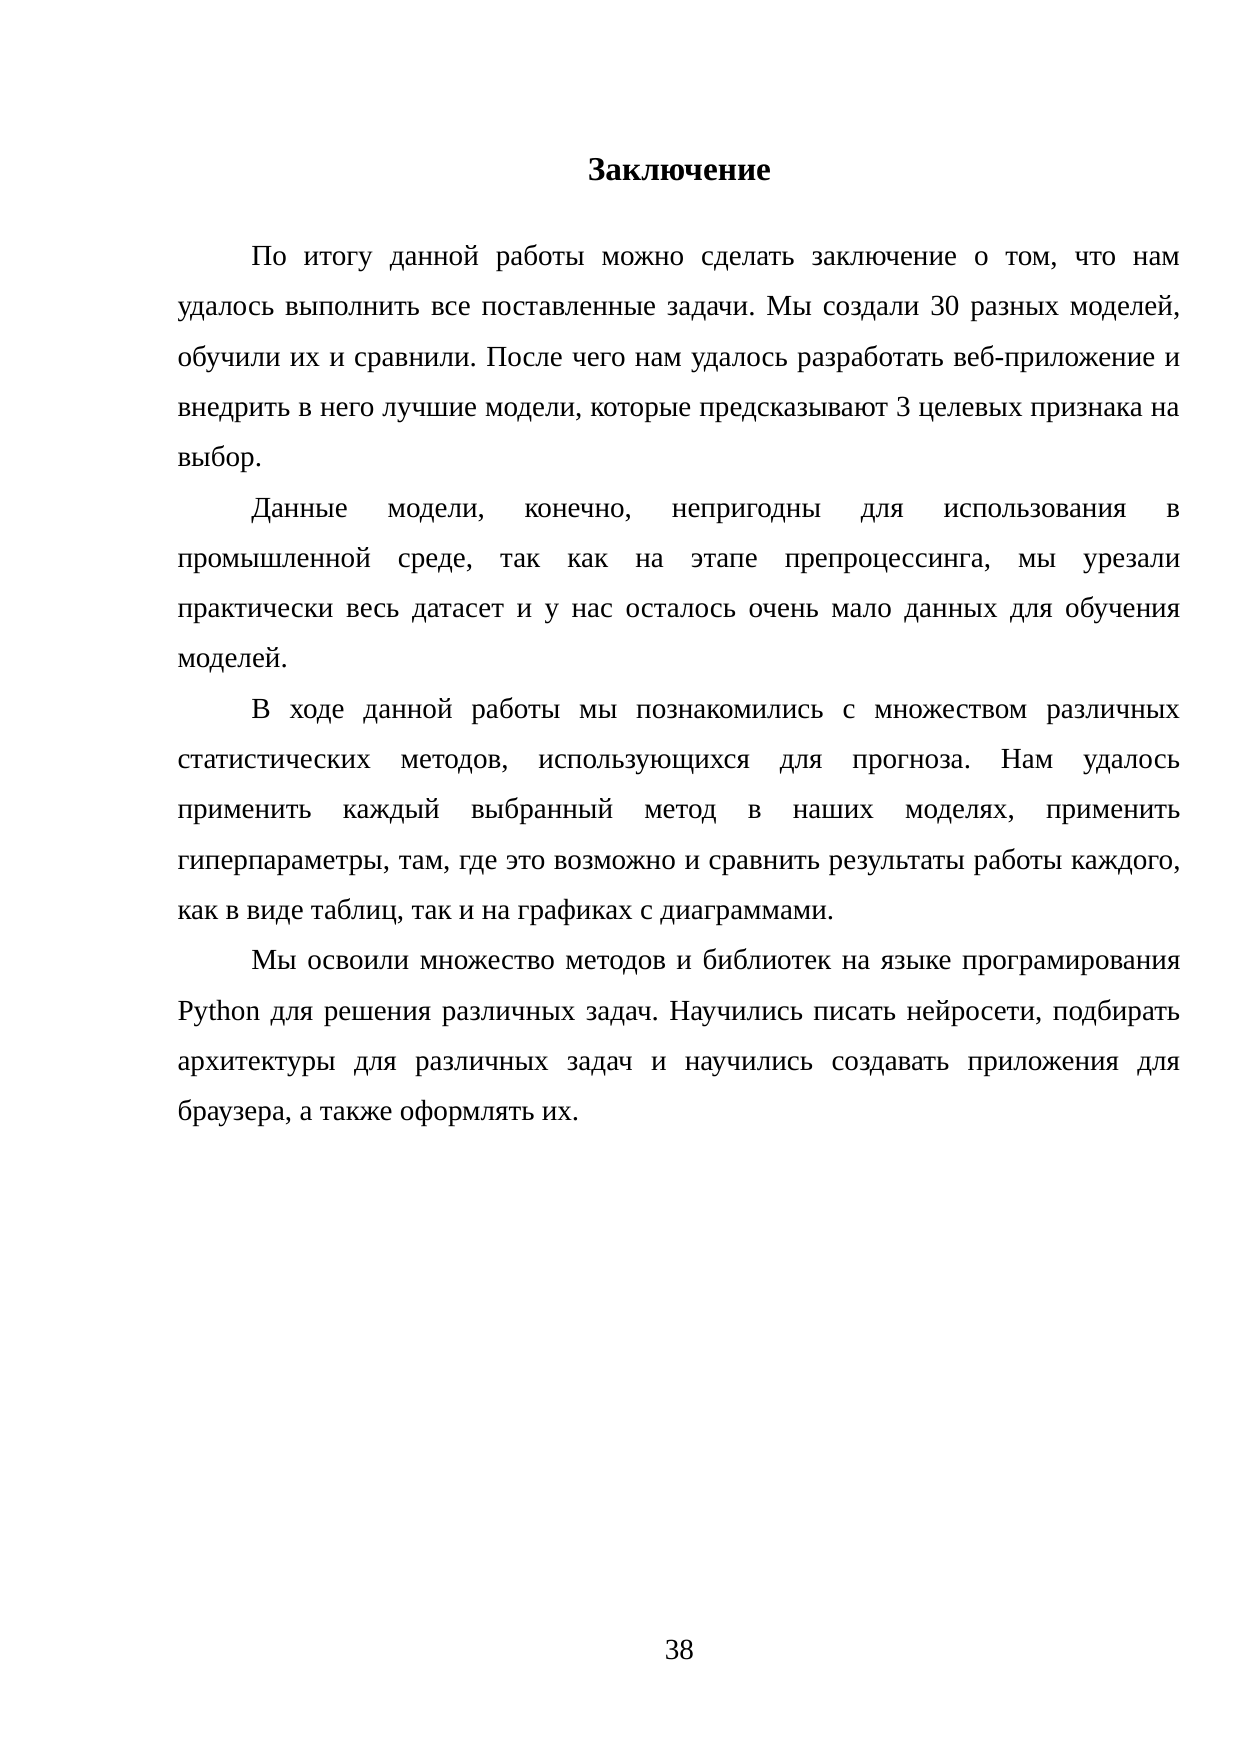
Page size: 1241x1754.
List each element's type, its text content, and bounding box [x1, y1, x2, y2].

subtitle Заключение [177, 149, 1181, 188]
text В ходе данной работы мы познакомились с множеством различных статистических методов, использующихся для прогноза. Нам удалось применить каждый выбранный метод в наших моделях, применить гиперпараметры, там, где это возможно и сравнить результаты работы каждого, как в виде таблиц, так и на графиках с диаграммами. [177, 691, 1181, 926]
text По итогу данной работы можно сделать заключение о том, что нам удалось выполнить все поставленные задачи. Мы создали 30 разных моделей, обучили их и сравнили. После чего нам удалось разработать веб-приложение и внедрить в него лучшие модели, которые предсказывают 3 целевых признака на выбор. [177, 238, 1181, 473]
text Мы освоили множество методов и библиотек на языке програмирования Python для решения различных задач. Научились писать нейросети, подбирать архитектуры для различных задач и научились создавать приложения для браузера, а также оформлять их. [177, 942, 1181, 1127]
text Данные модели, конечно, непригодны для использования в промышленной среде, так как на этапе препроцессинга, мы урезали практически весь датасет и у нас осталось очень мало данных для обучения моделей. [177, 490, 1181, 674]
